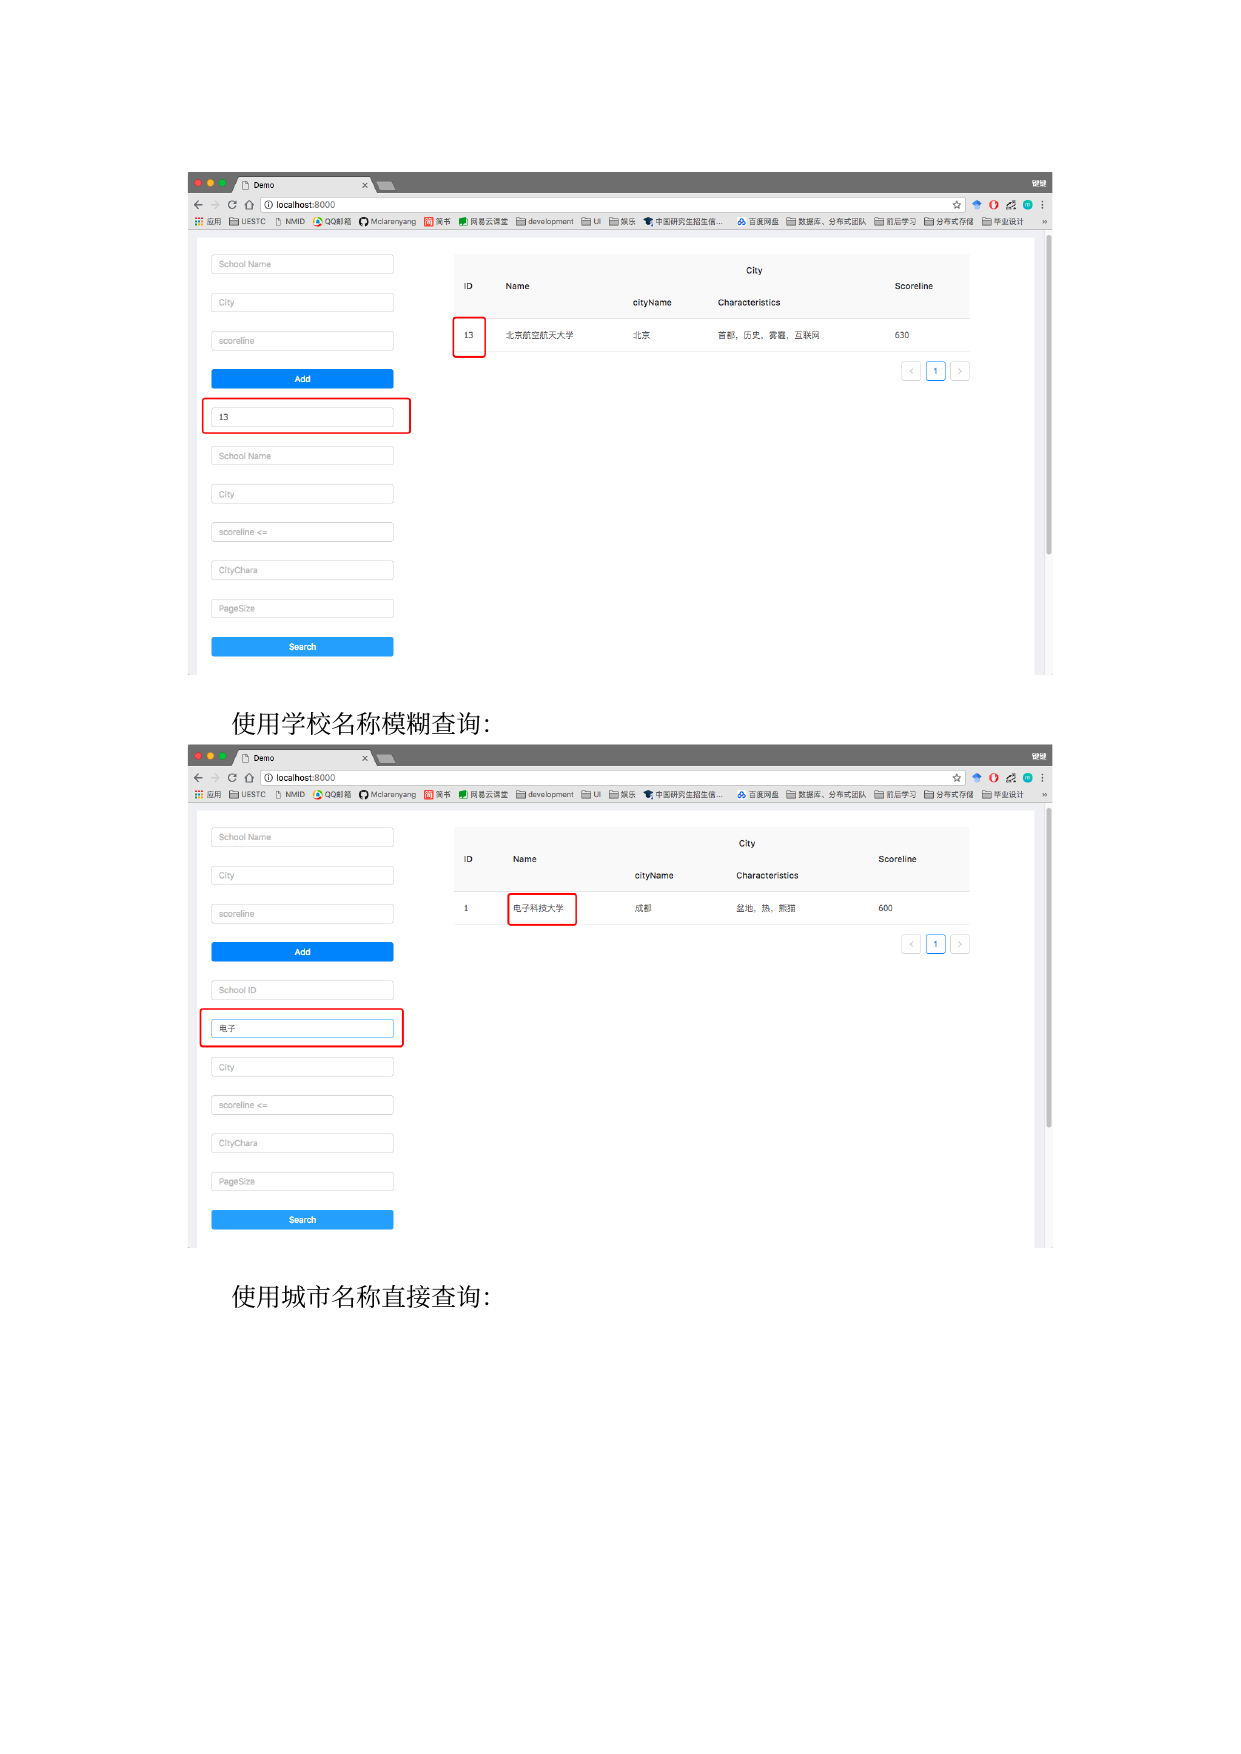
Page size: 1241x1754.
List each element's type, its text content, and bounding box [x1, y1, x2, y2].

text 使用城市名称直接查询： [187, 1273, 1053, 1318]
picture [187, 172, 1053, 675]
picture [187, 744, 1053, 1248]
text 使用学校名称模糊查询： [187, 701, 1053, 744]
